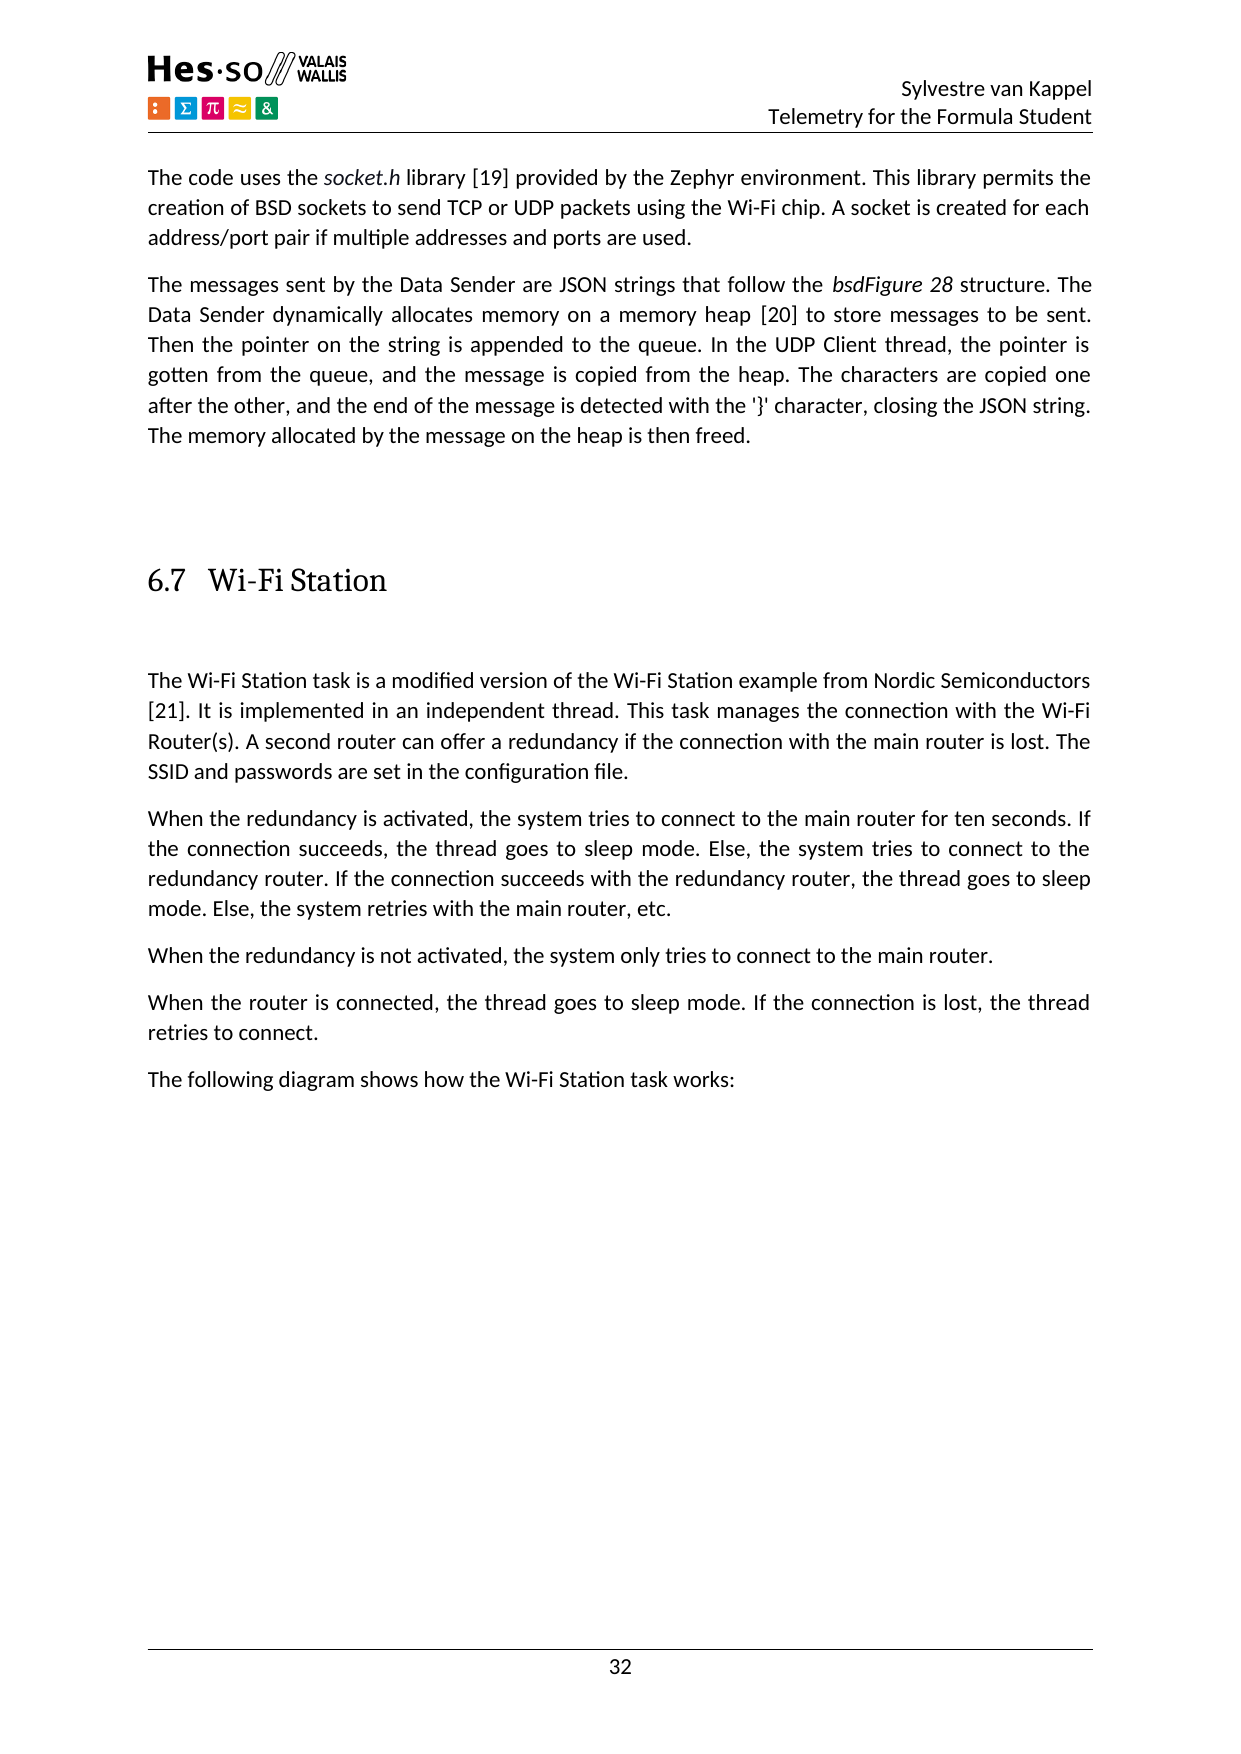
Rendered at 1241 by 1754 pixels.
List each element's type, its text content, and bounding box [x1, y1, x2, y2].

text The following diagram shows how the Wi-Fi Station task works: [148, 1065, 1093, 1093]
text When the router is connected, the thread goes to sleep mode. If the connection is lost, the thread retries to connect. [148, 988, 1093, 1047]
text The Wi-Fi Station task is a modified version of the Wi-Fi Station example from Nordic Semiconductors [21]. It is implemented in an independent thread. This task manages the connection with the Wi-Fi Router(s). A second router can offer a redundancy if the connection with the main router is lost. The SSID and passwords are set in the configuration file. [148, 666, 1093, 785]
text The messages sent by the Data Sender are JSON strings that follow the Figure 23 structure. The Data Sender dynamically allocates memory on a memory heap [20] to store messages to be sent. Then the pointer on the string is appended to the queue. In the UDP Client thread, the pointer is gotten from the queue, and the message is copied from the heap. The characters are copied one after the other, and the end of the message is detected with the '}' character, closing the JSON string. The memory allocated by the message on the heap is then freed. [148, 270, 1093, 449]
picture [147, 52, 347, 120]
subtitle Wi-Fi Station [148, 562, 1093, 600]
text The code uses the socket.h library [19] provided by the Zephyr environment. This library permits the creation of BSD sockets to send TCP or UDP packets using the Wi-Fi chip. A socket is created for each address/port pair if multiple addresses and ports are used. [148, 163, 1093, 251]
text When the redundancy is activated, the system tries to connect to the main router for ten seconds. If the connection succeeds, the thread goes to sleep mode. Else, the system tries to connect to the redundancy router. If the connection succeeds with the redundancy router, the thread goes to sleep mode. Else, the system retries with the main router, etc. [148, 804, 1093, 923]
text When the redundancy is not activated, the system only tries to connect to the main router. [148, 941, 1093, 969]
